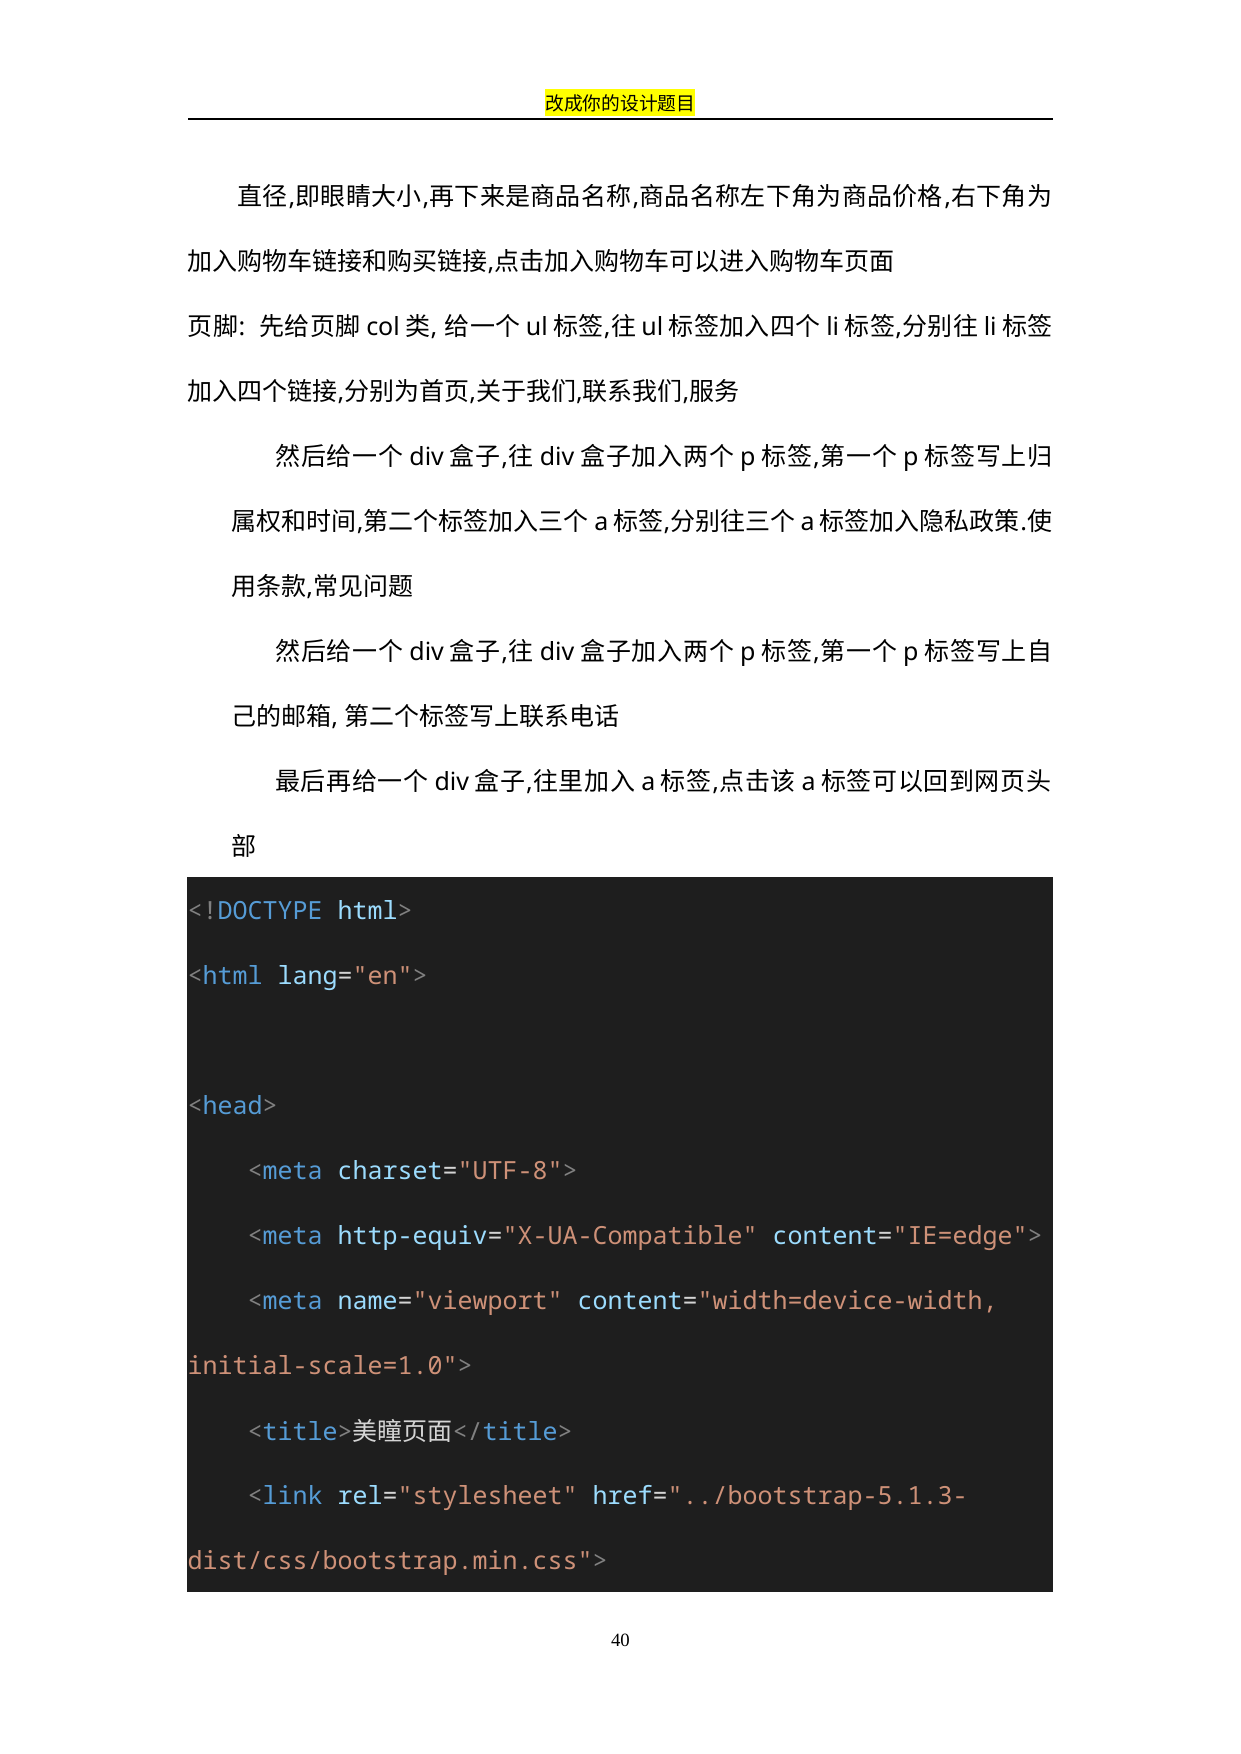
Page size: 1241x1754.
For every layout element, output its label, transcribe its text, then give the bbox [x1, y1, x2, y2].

text <html lang="en"> [187, 942, 1053, 1007]
text 最后再给一个div盒子,往里加入a标签,点击该a标签可以回到网页头部 [231, 747, 1053, 877]
text 然后给一个div盒子,往div盒子加入两个p标签,第一个p标签写上归属权和时间,第二个标签加入三个a标签,分别往三个a标签加入隐私政策.使用条款,常见问题 [231, 422, 1053, 617]
text <!DOCTYPE html> [187, 877, 1053, 942]
text <head> [187, 1072, 1053, 1137]
text 然后给一个div盒子,往div盒子加入两个p标签,第一个p标签写上自己的邮箱, 第二个标签写上联系电话 [231, 617, 1053, 747]
text <meta http-equiv="X-UA-Compatible" content="IE=edge"> [187, 1202, 1053, 1267]
text 直径,即眼睛大小,再下来是商品名称,商品名称左下角为商品价格,右下角为加入购物车链接和购买链接,点击加入购物车可以进入购物车页面 [187, 162, 1053, 292]
text <title>美瞳页面</title> [187, 1397, 1053, 1462]
text <meta name="viewport" content="width=device-width, initial-scale=1.0"> [187, 1267, 1053, 1397]
text <meta charset="UTF-8"> [187, 1137, 1053, 1202]
text 页脚: 先给页脚col类, 给一个ul标签,往ul标签加入四个li标签,分别往li标签加入四个链接,分别为首页,关于我们,联系我们,服务 [187, 292, 1053, 422]
text <link rel="stylesheet" href="../bootstrap-5.1.3-dist/css/bootstrap.min.css"> [187, 1462, 1053, 1592]
